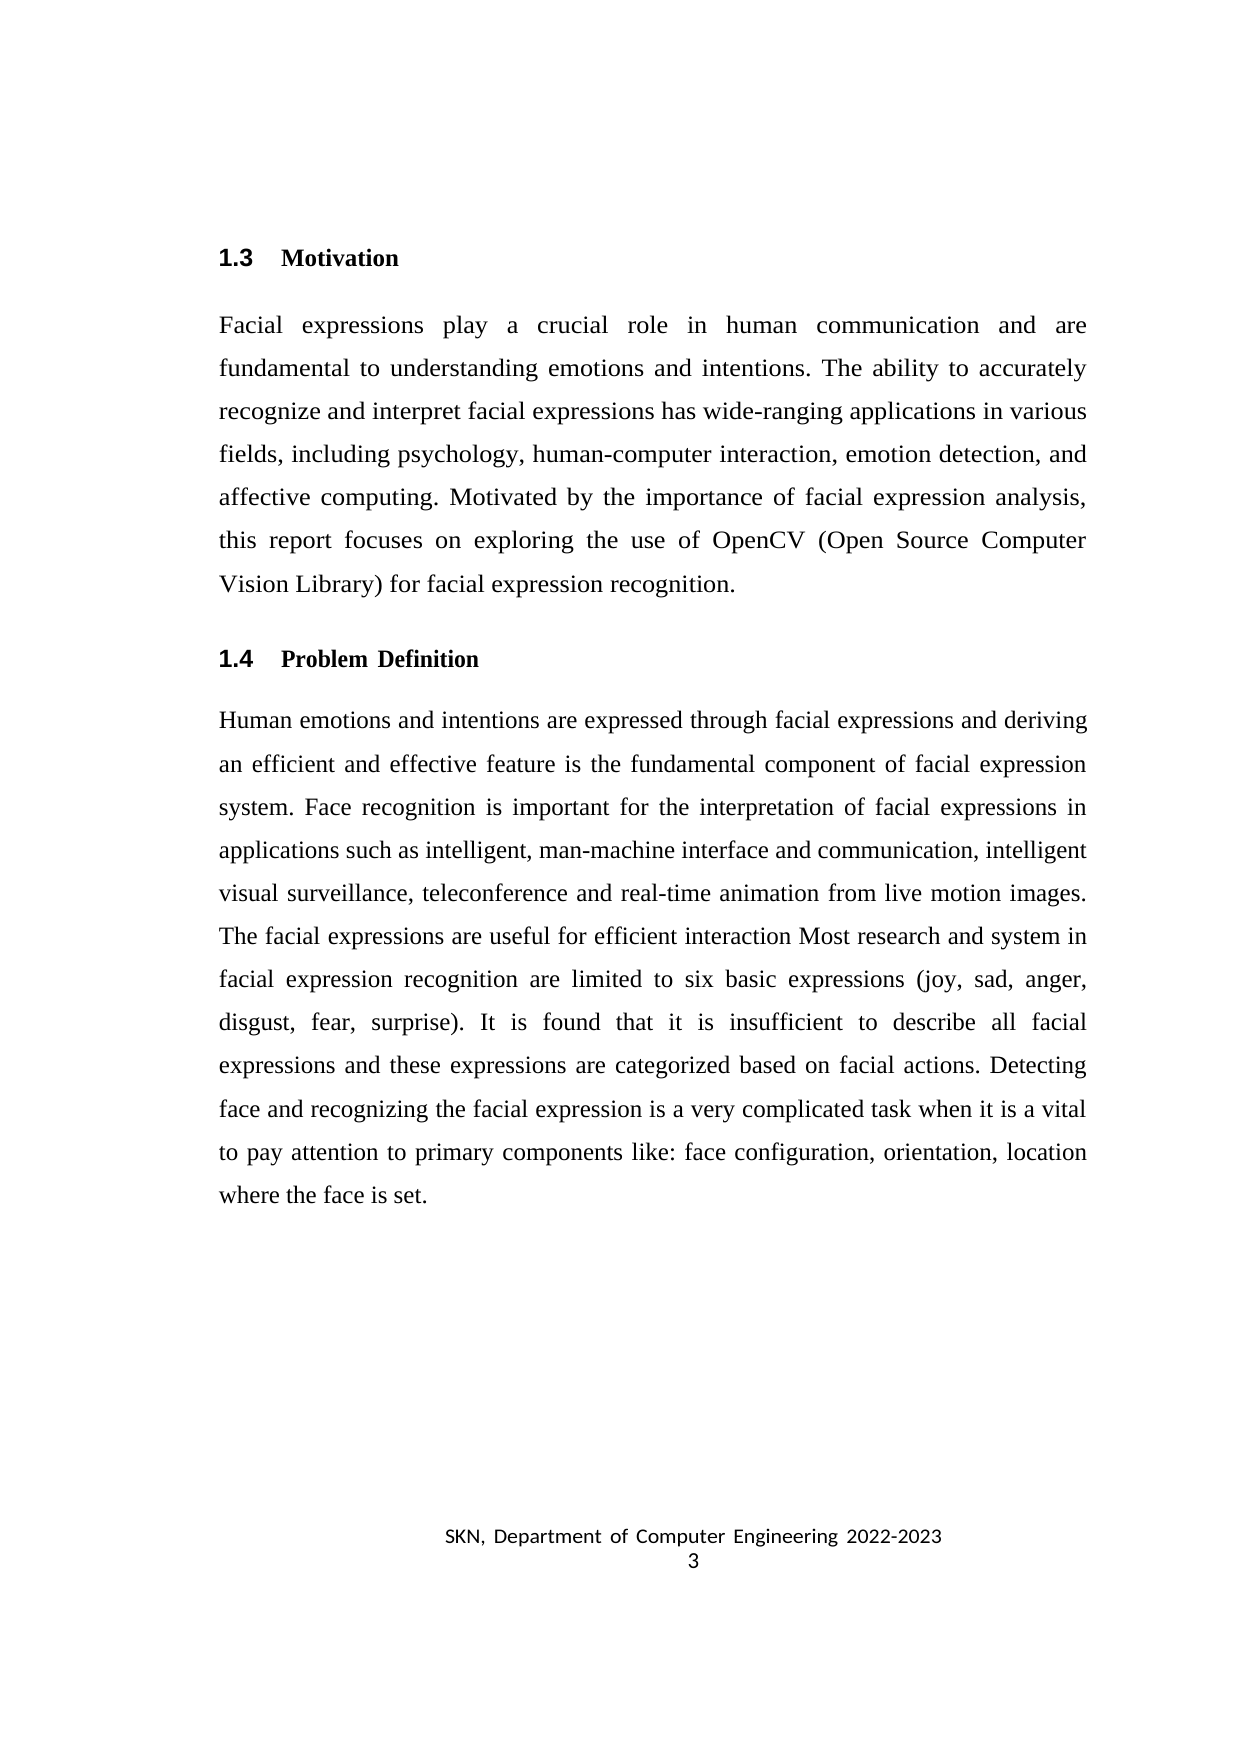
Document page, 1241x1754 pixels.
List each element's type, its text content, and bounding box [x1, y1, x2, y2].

text Facial expressions play a crucial role in human communication and are fundamental to understanding emotions and intentions. The ability to accurately recognize and interpret facial expressions has wide-ranging applications in various fields, including psychology, human-computer interaction, emotion detection, and affective computing. Motivated by the importance of facial expression analysis, this report focuses on exploring the use of OpenCV (Open Source Computer Vision Library) for facial expression recognition. [219, 310, 1088, 597]
subtitle Problem Definition [218, 644, 1217, 673]
text Human emotions and intentions are expressed through facial expressions and deriving an efficient and effective feature is the fundamental component of facial expression system. Face recognition is important for the interpretation of facial expressions in applications such as intelligent, man-machine interface and communication, intelligent visual surveillance, teleconference and real-time animation from live motion images. The facial expressions are useful for efficient interaction Most research and system in facial expression recognition are limited to six basic expressions (joy, sad, anger, disgust, fear, surprise). It is found that it is insufficient to describe all facial expressions and these expressions are categorized based on facial actions. Detecting face and recognizing the facial expression is a very complicated task when it is a vital to pay attention to primary components like: face configuration, orientation, location where the face is set. [219, 706, 1088, 1209]
subtitle Motivation [218, 243, 1217, 272]
